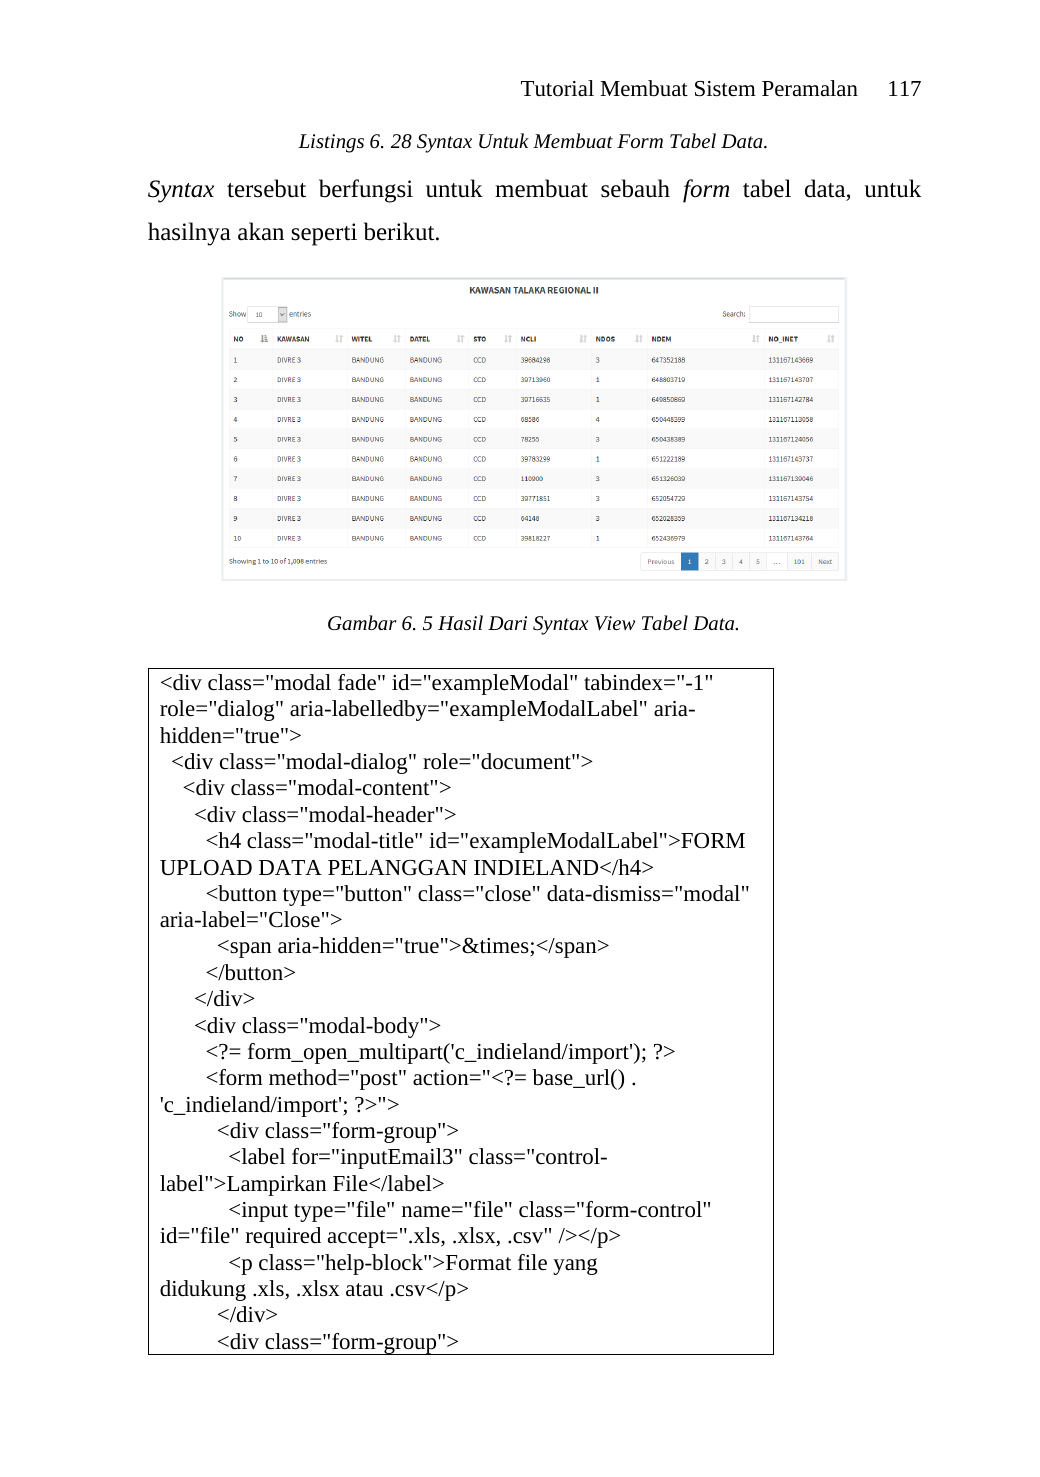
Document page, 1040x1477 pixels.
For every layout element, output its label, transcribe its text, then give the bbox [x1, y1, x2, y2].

picture [221, 277, 848, 581]
text Listings 6. 28 Syntax Untuk Membuat Form Tabel Data. [148, 129, 921, 153]
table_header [149, 669, 773, 1354]
text Gambar 6. 5 Hasil Dari Syntax View Tabel Data. [148, 611, 921, 635]
text Syntax tersebut berfungsi untuk membuat sebauh form tabel data, untuk hasilnya akan seperti berikut. [148, 174, 921, 246]
